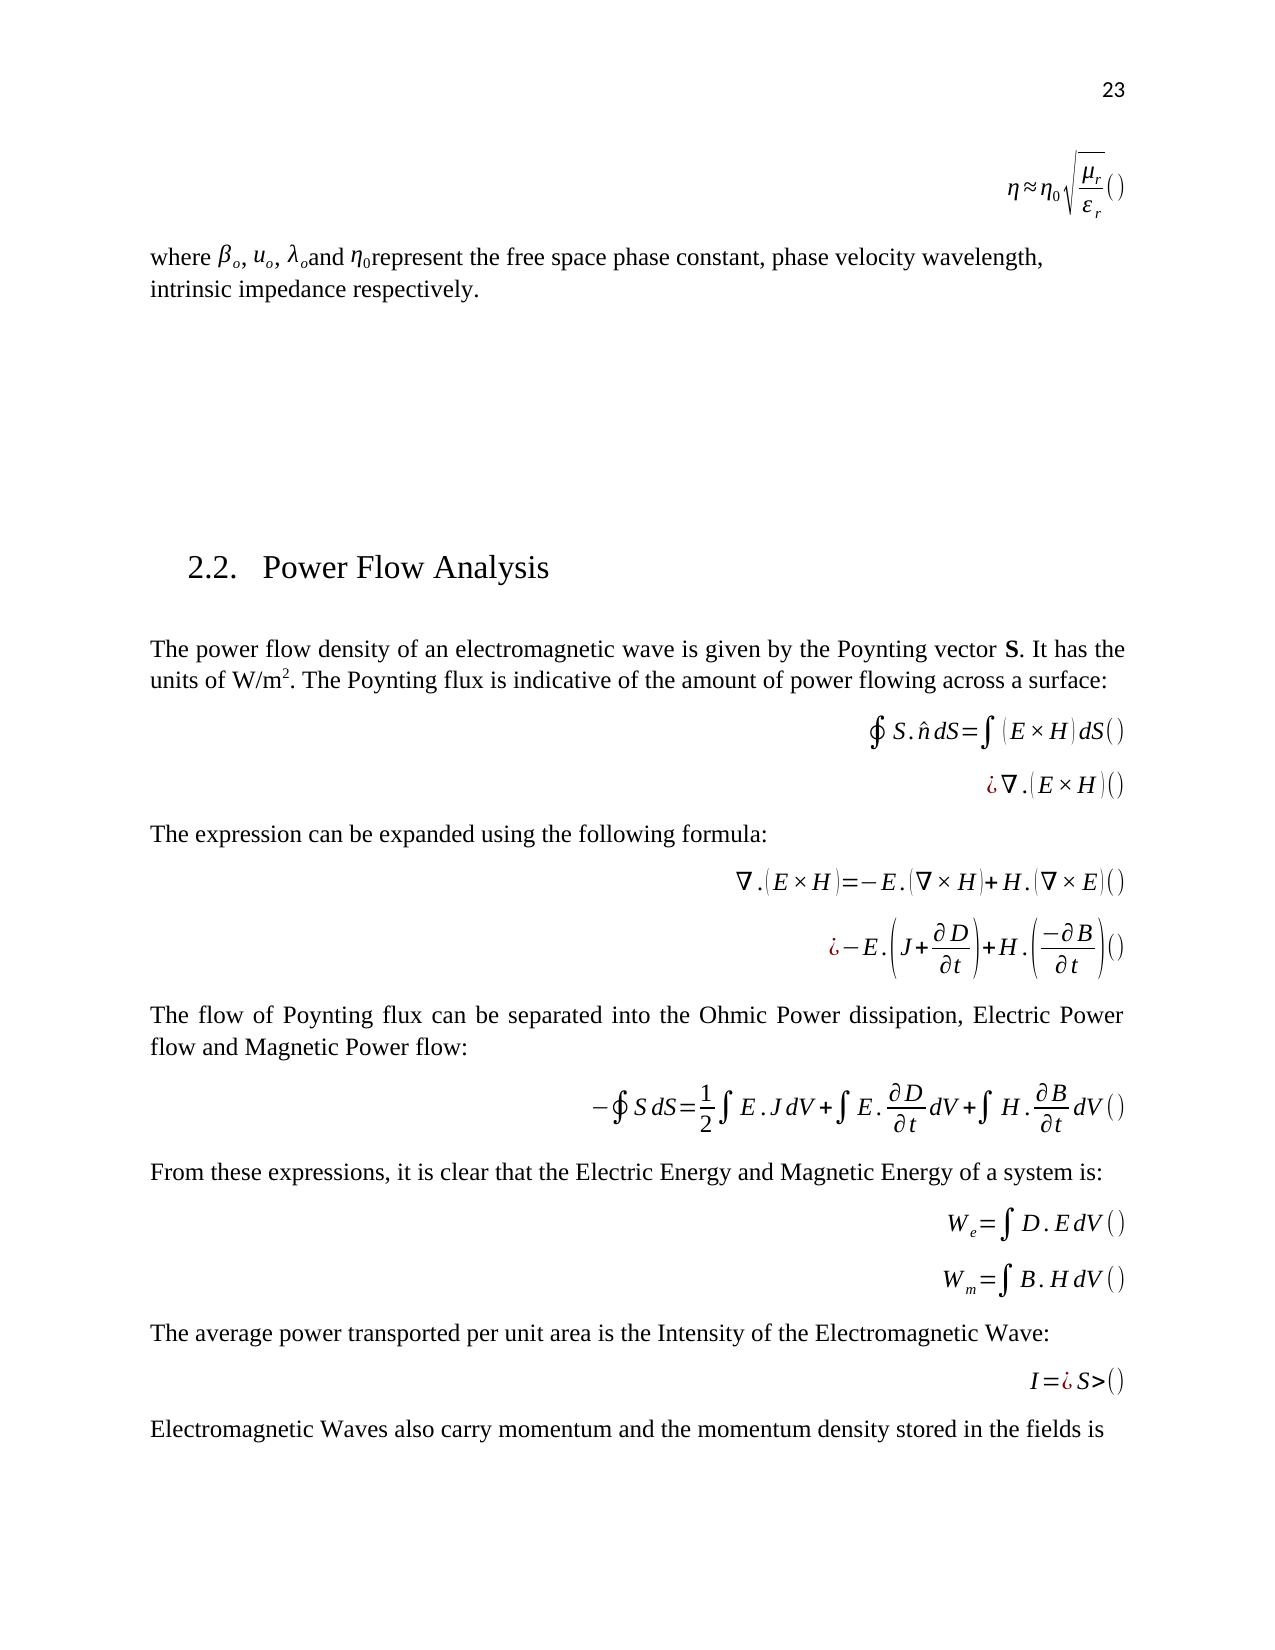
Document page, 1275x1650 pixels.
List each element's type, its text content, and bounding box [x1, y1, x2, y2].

subtitle Power Flow Analysis [187, 548, 1125, 586]
text where , , and represent the free space phase constant, phase velocity wavelength, intrinsic impedance respectively. [150, 241, 1125, 303]
text The power flow density of an electromagnetic wave is given by the Poynting vector S. It has the units of W/m2. The Poynting flux is indicative of the amount of power flowing across a surface: [150, 634, 1125, 694]
text The flow of Poynting flux can be separated into the Ohmic Power dissipation, Electric Power flow and Magnetic Power flow: [150, 1001, 1125, 1060]
text Electromagnetic Waves also carry momentum and the momentum density stored in the fields is [150, 1414, 1125, 1443]
text The expression can be expanded using the following formula: [150, 819, 1125, 848]
text The average power transported per unit area is the Intensity of the Electromagnetic Wave: [150, 1318, 1125, 1347]
text From these expressions, it is clear that the Electric Energy and Magnetic Energy of a system is: [150, 1157, 1125, 1186]
